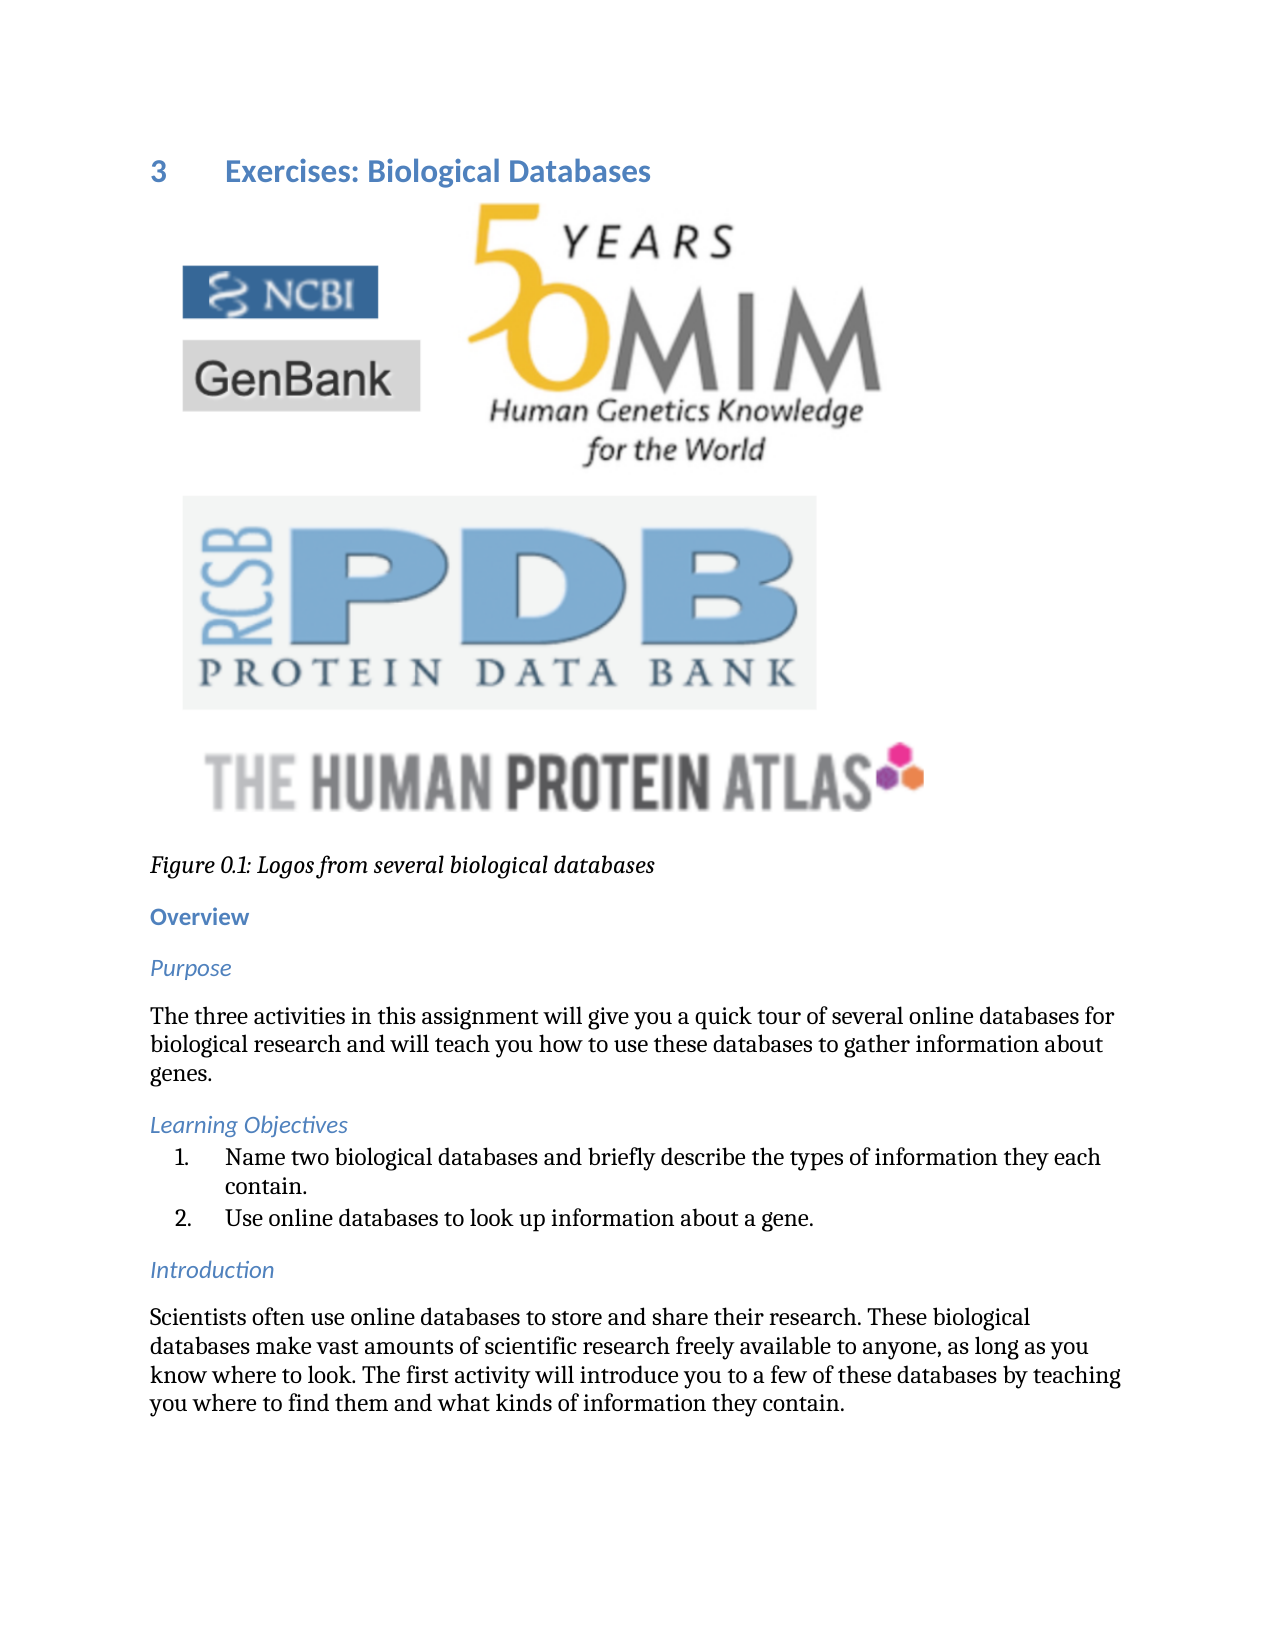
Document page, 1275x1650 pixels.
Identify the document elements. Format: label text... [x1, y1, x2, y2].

text Scientists often use online databases to store and share their research. These biological databases make vast amounts of scientific research freely available to anyone, as long as you know where to look. The first activity will introduce you to a few of these databases by teaching you where to find them and what kinds of information they contain. [150, 1303, 1125, 1418]
subtitle Overview [150, 901, 1125, 932]
list Name two biological databases and briefly describe the types of information they each contain. [175, 1143, 1125, 1201]
subtitle 3 Exercises: Biological Databases [150, 150, 1125, 191]
list Use online databases to look up information about a gene. [175, 1204, 1125, 1233]
subtitle Learning Objectives [150, 1109, 1125, 1139]
text Figure 0.1: Logos from several biological databases [150, 851, 1125, 880]
picture [168, 190, 945, 831]
subtitle Introduction [150, 1254, 1125, 1284]
text The three activities in this assignment will give you a quick tour of several online databases for biological research and will teach you how to use these databases to gather information about genes. [150, 1002, 1125, 1088]
subtitle Purpose [150, 952, 1125, 983]
